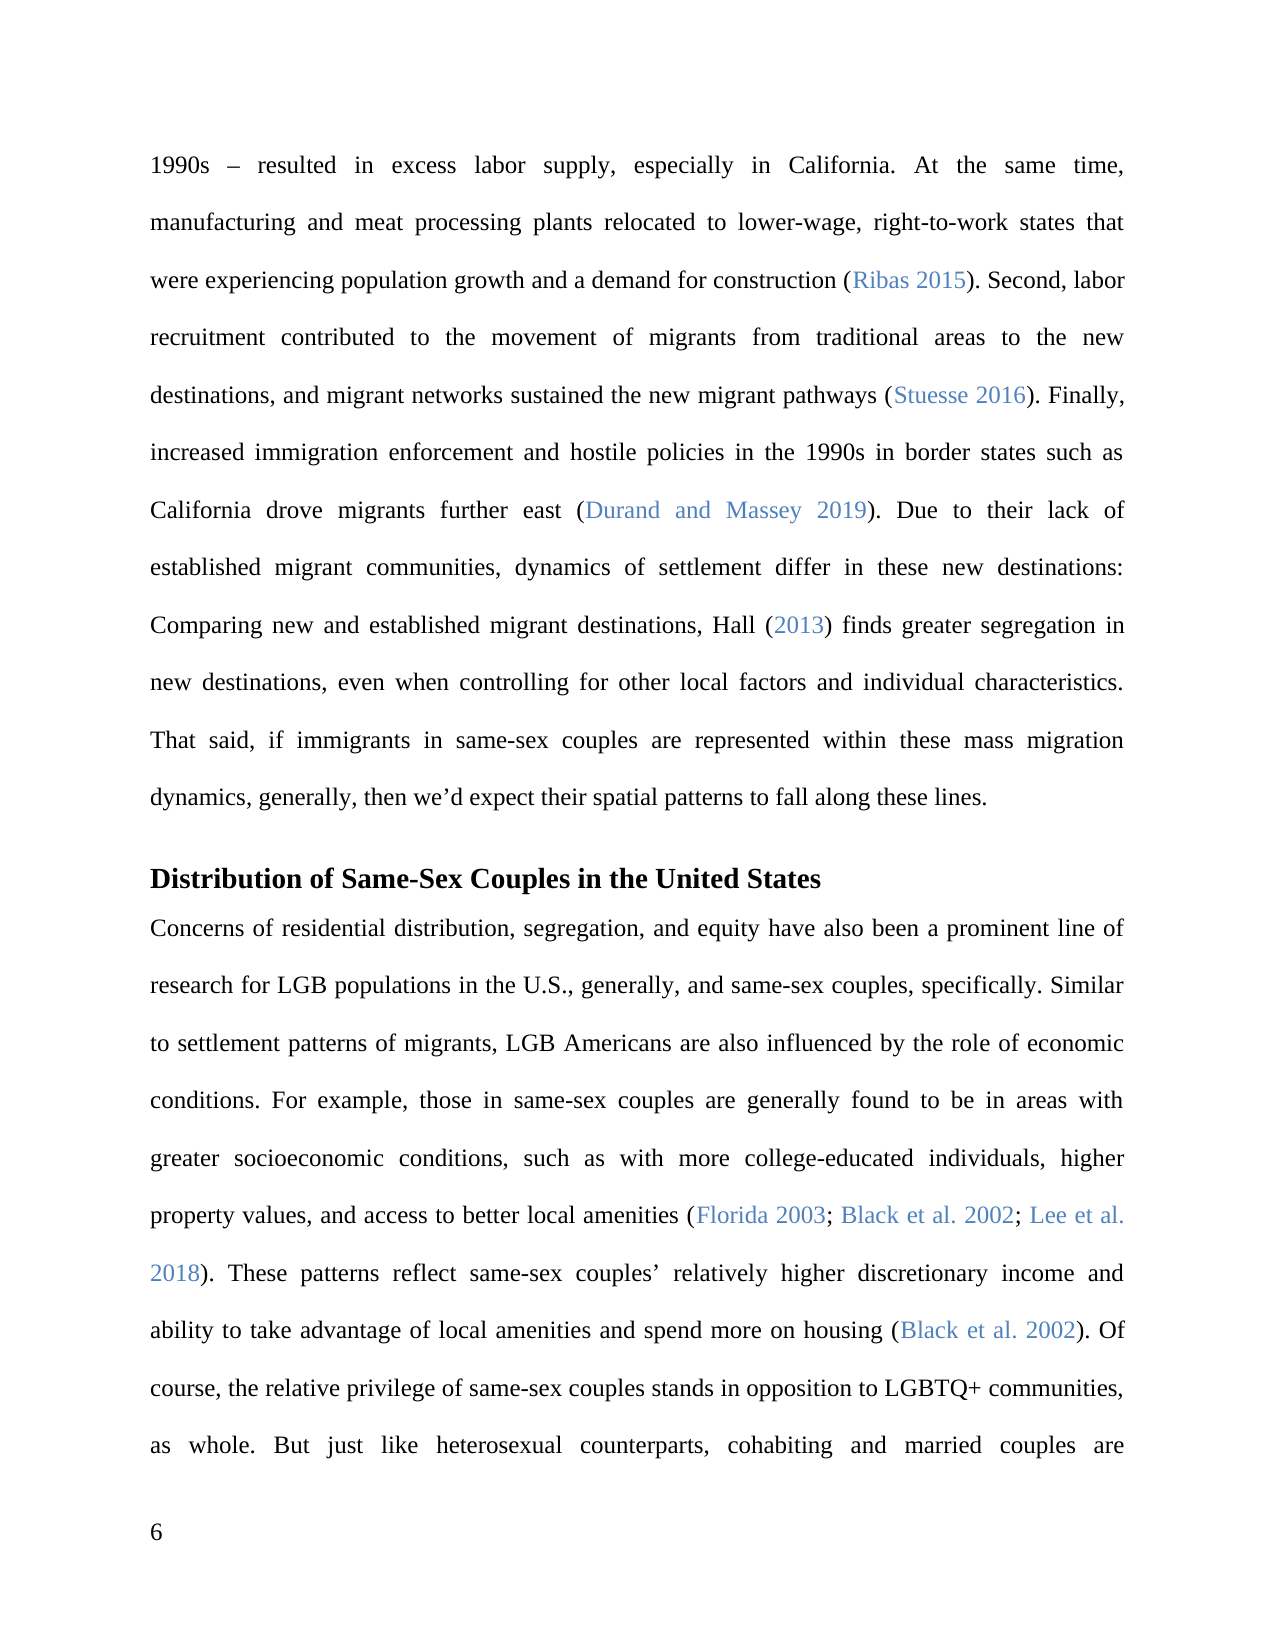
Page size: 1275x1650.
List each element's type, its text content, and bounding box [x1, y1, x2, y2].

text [150, 913, 1125, 1459]
subtitle Distribution of Same-Sex Couples in the United States [150, 861, 1125, 894]
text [150, 150, 1125, 811]
